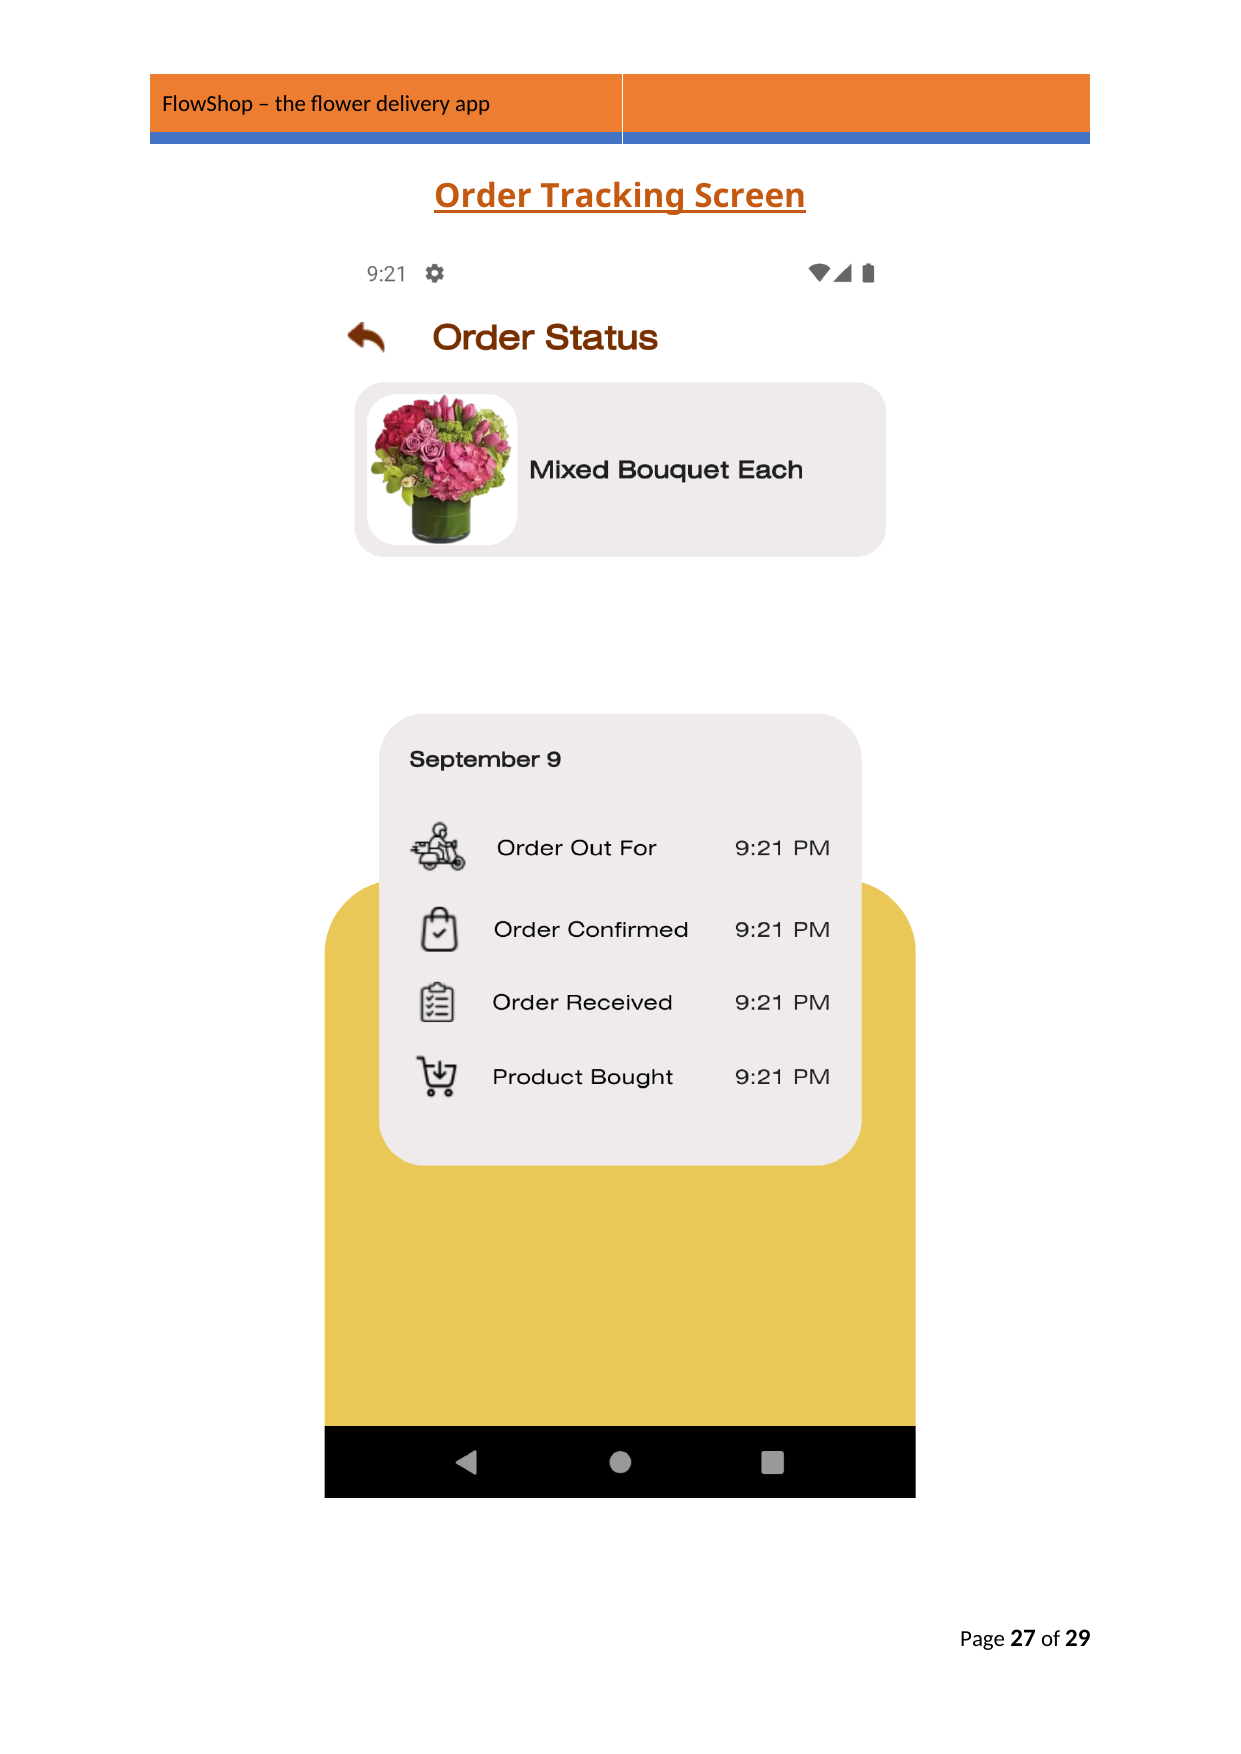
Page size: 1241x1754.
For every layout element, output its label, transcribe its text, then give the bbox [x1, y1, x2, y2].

text Order Tracking Screen [150, 172, 1090, 217]
picture [324, 250, 916, 1498]
